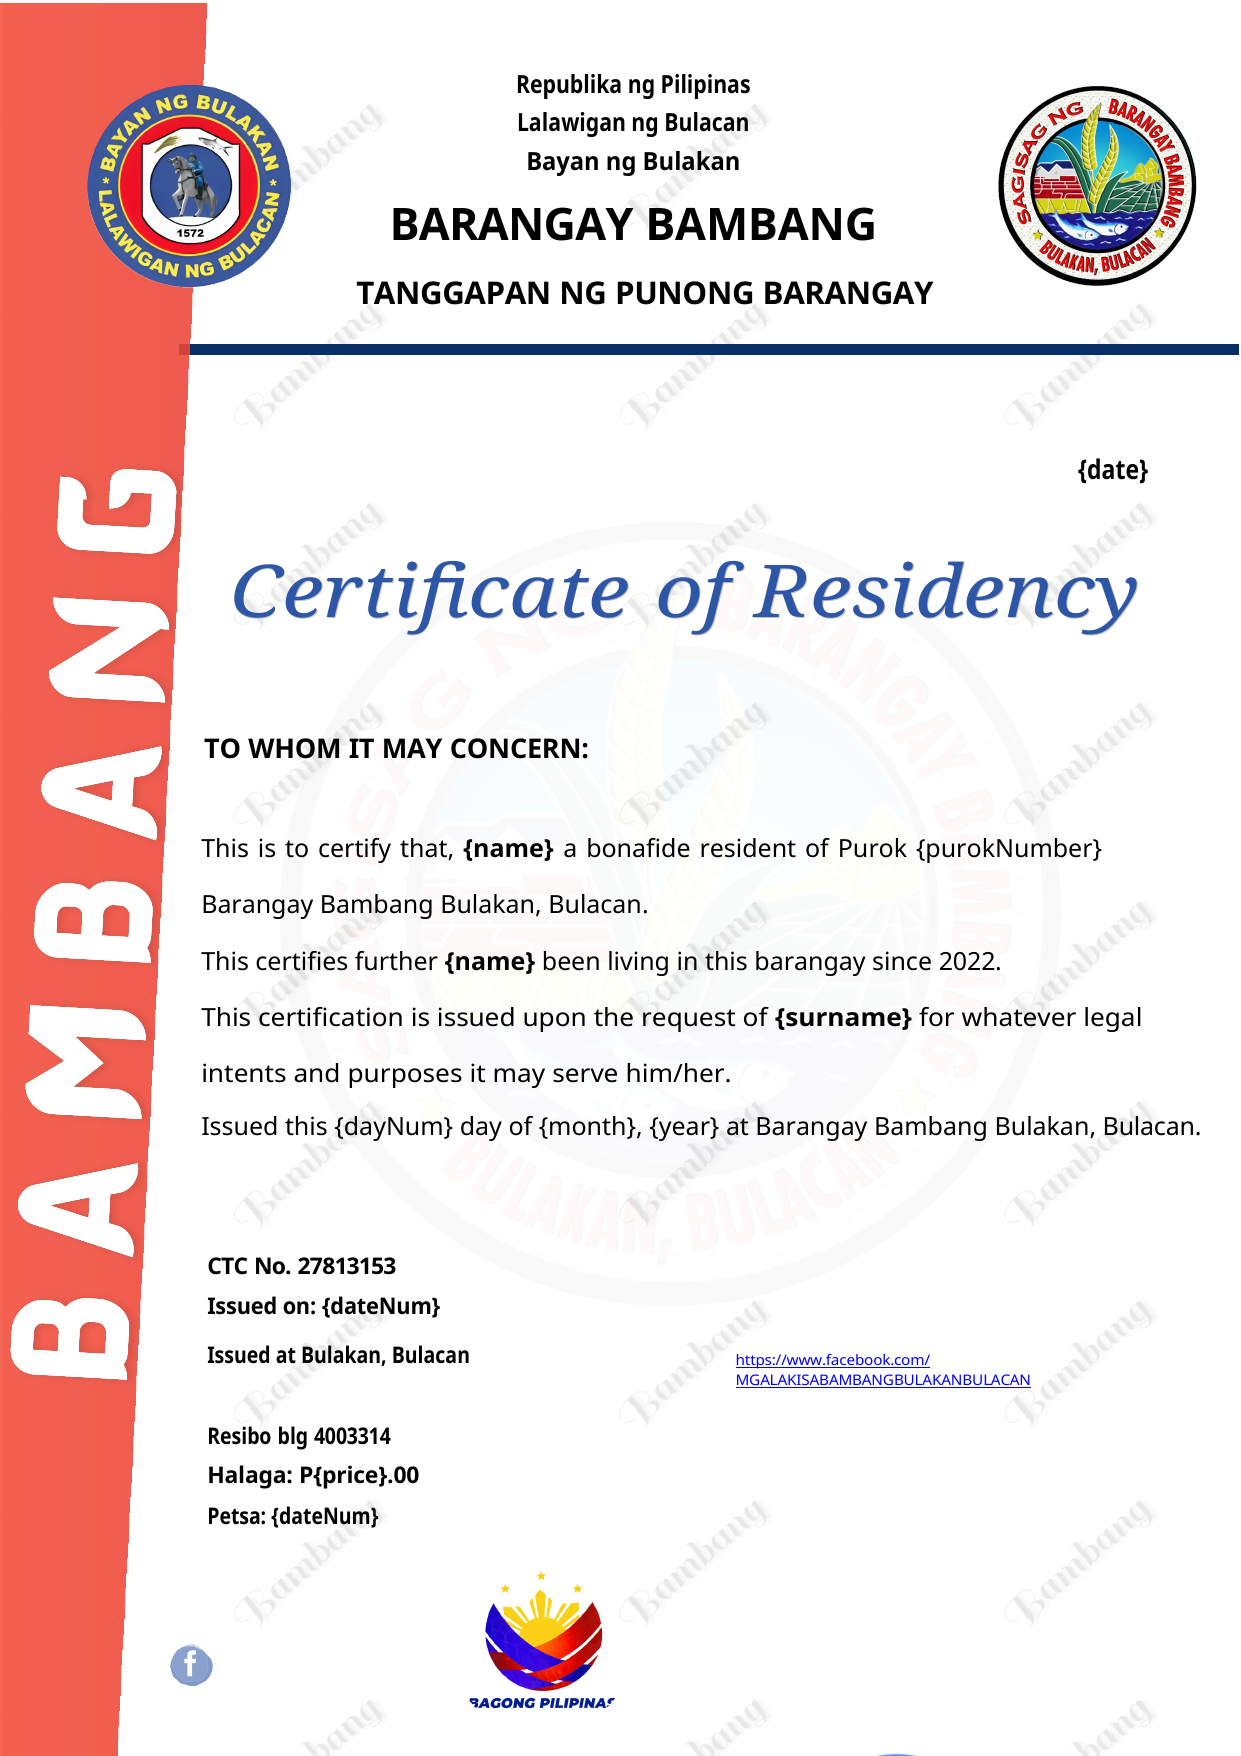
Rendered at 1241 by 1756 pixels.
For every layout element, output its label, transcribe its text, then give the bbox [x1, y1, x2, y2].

text Issued this {dayNum} day of {month}, {year} at Barangay Bambang Bulakan, Bulacan. [201, 1112, 1209, 1142]
text TANGGAPAN NG PUNONG BARANGAY [356, 271, 1209, 313]
text BARANGAY BAMBANG [387, 193, 879, 254]
text Republika ng Pilipinas Lalawigan ng Bulacan Bayan ng Bulakan [513, 66, 753, 177]
subtitle TO WHOM IT MAY CONCERN: [204, 729, 1209, 766]
subtitle {date} [175, 450, 1148, 487]
text https://www.facebook.com/MGALAKISABAMBANGBULAKANBULACAN [735, 1350, 1209, 1390]
text This certification is issued upon the request of {surname} for whatever legal intents and purposes it may serve him/her. [201, 999, 1184, 1089]
picture [0, 3, 1241, 1756]
text Issued at Bulakan, Bulacan [207, 1339, 522, 1370]
text This certifies further {name} been living in this barangay since 2022. [201, 943, 1184, 977]
text This is to certify that, {name} a bonafide resident of Purok {purokNumber} Barangay Bambang Bulakan, Bulacan. [201, 831, 1209, 921]
text Halaga: P{price}.00 Petsa: {dateNum} [207, 1459, 443, 1531]
title Certificate of Residency [230, 540, 1209, 639]
text Resibo blg 4003314 [207, 1419, 692, 1451]
text CTC No. 27813153 [207, 1250, 692, 1281]
text Issued on: {dateNum} [207, 1290, 522, 1321]
